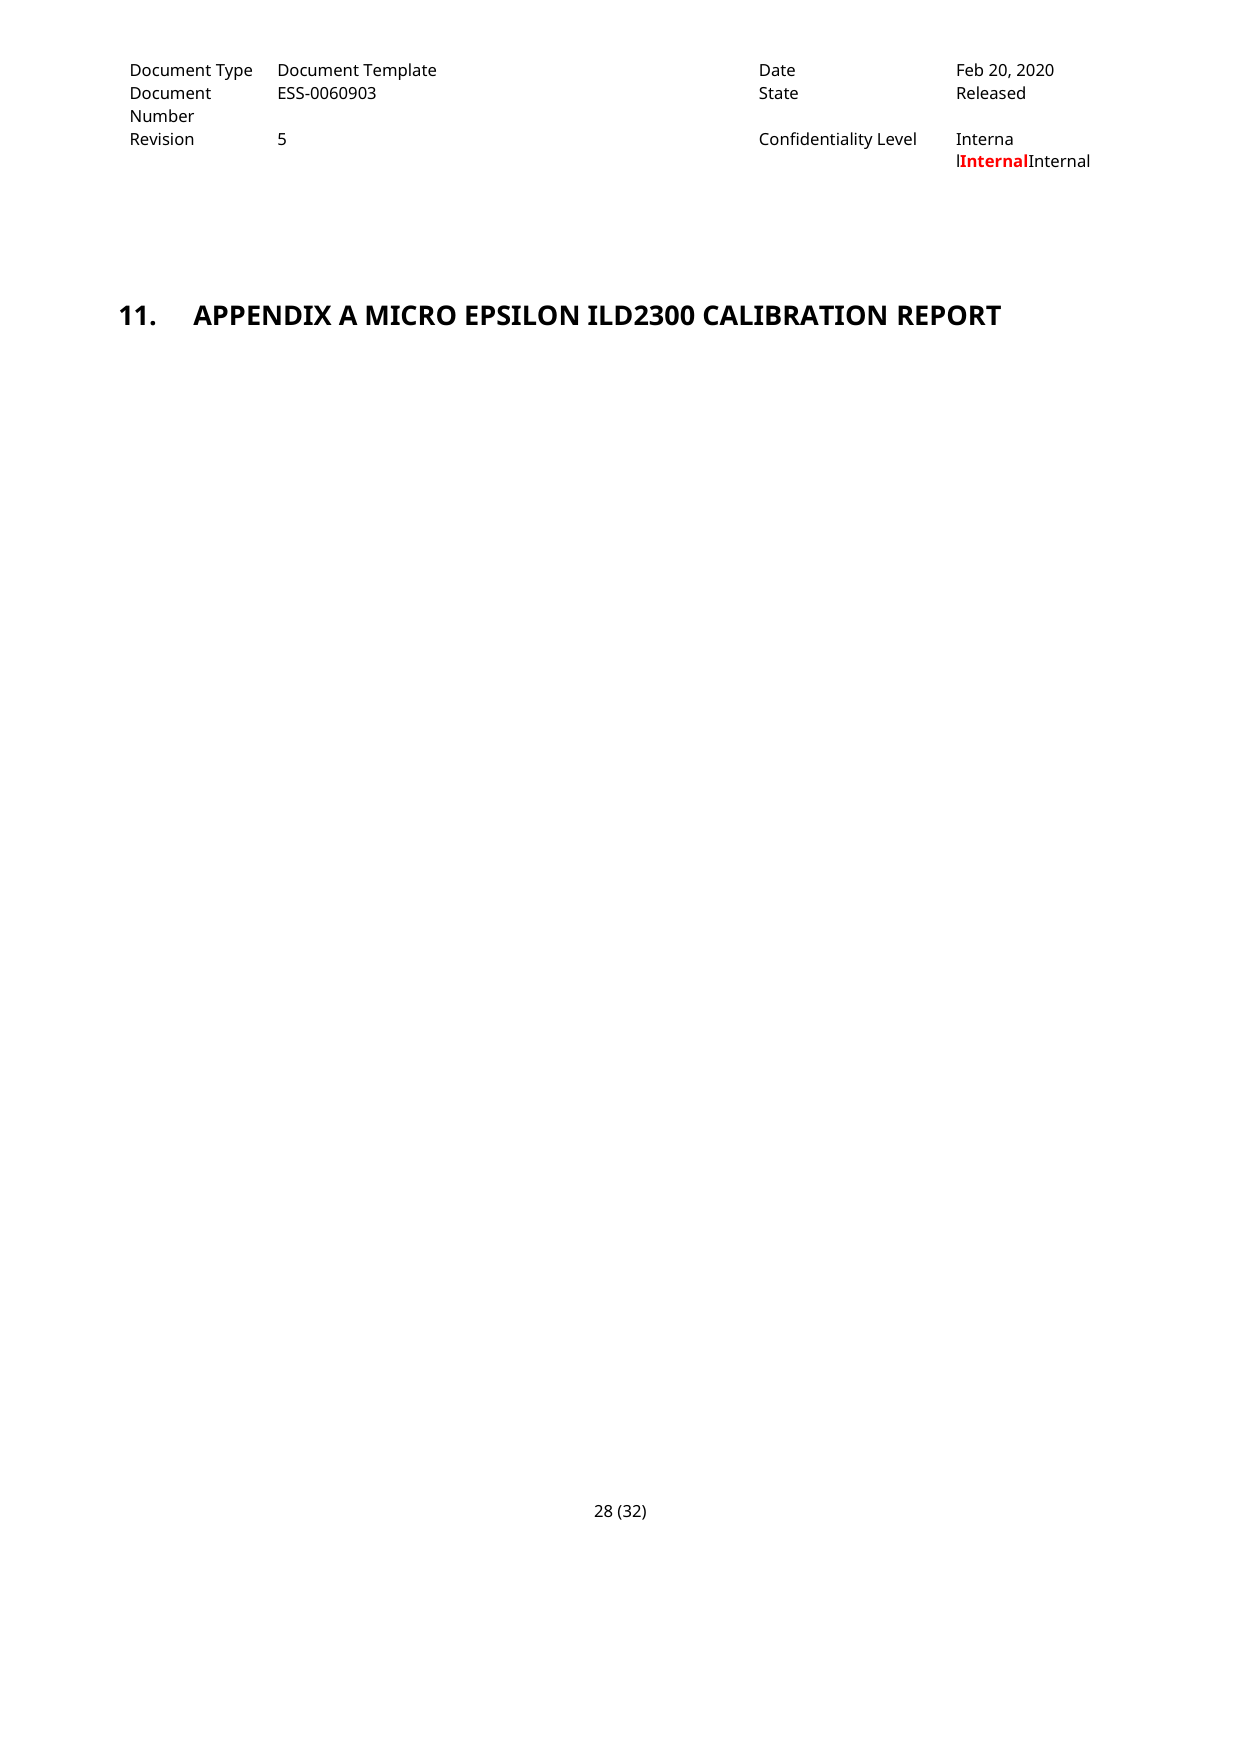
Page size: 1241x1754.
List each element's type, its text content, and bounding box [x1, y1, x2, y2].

subtitle Appendix A Micro Epsilon ILD2300 Calibration REPORT [118, 296, 1122, 333]
